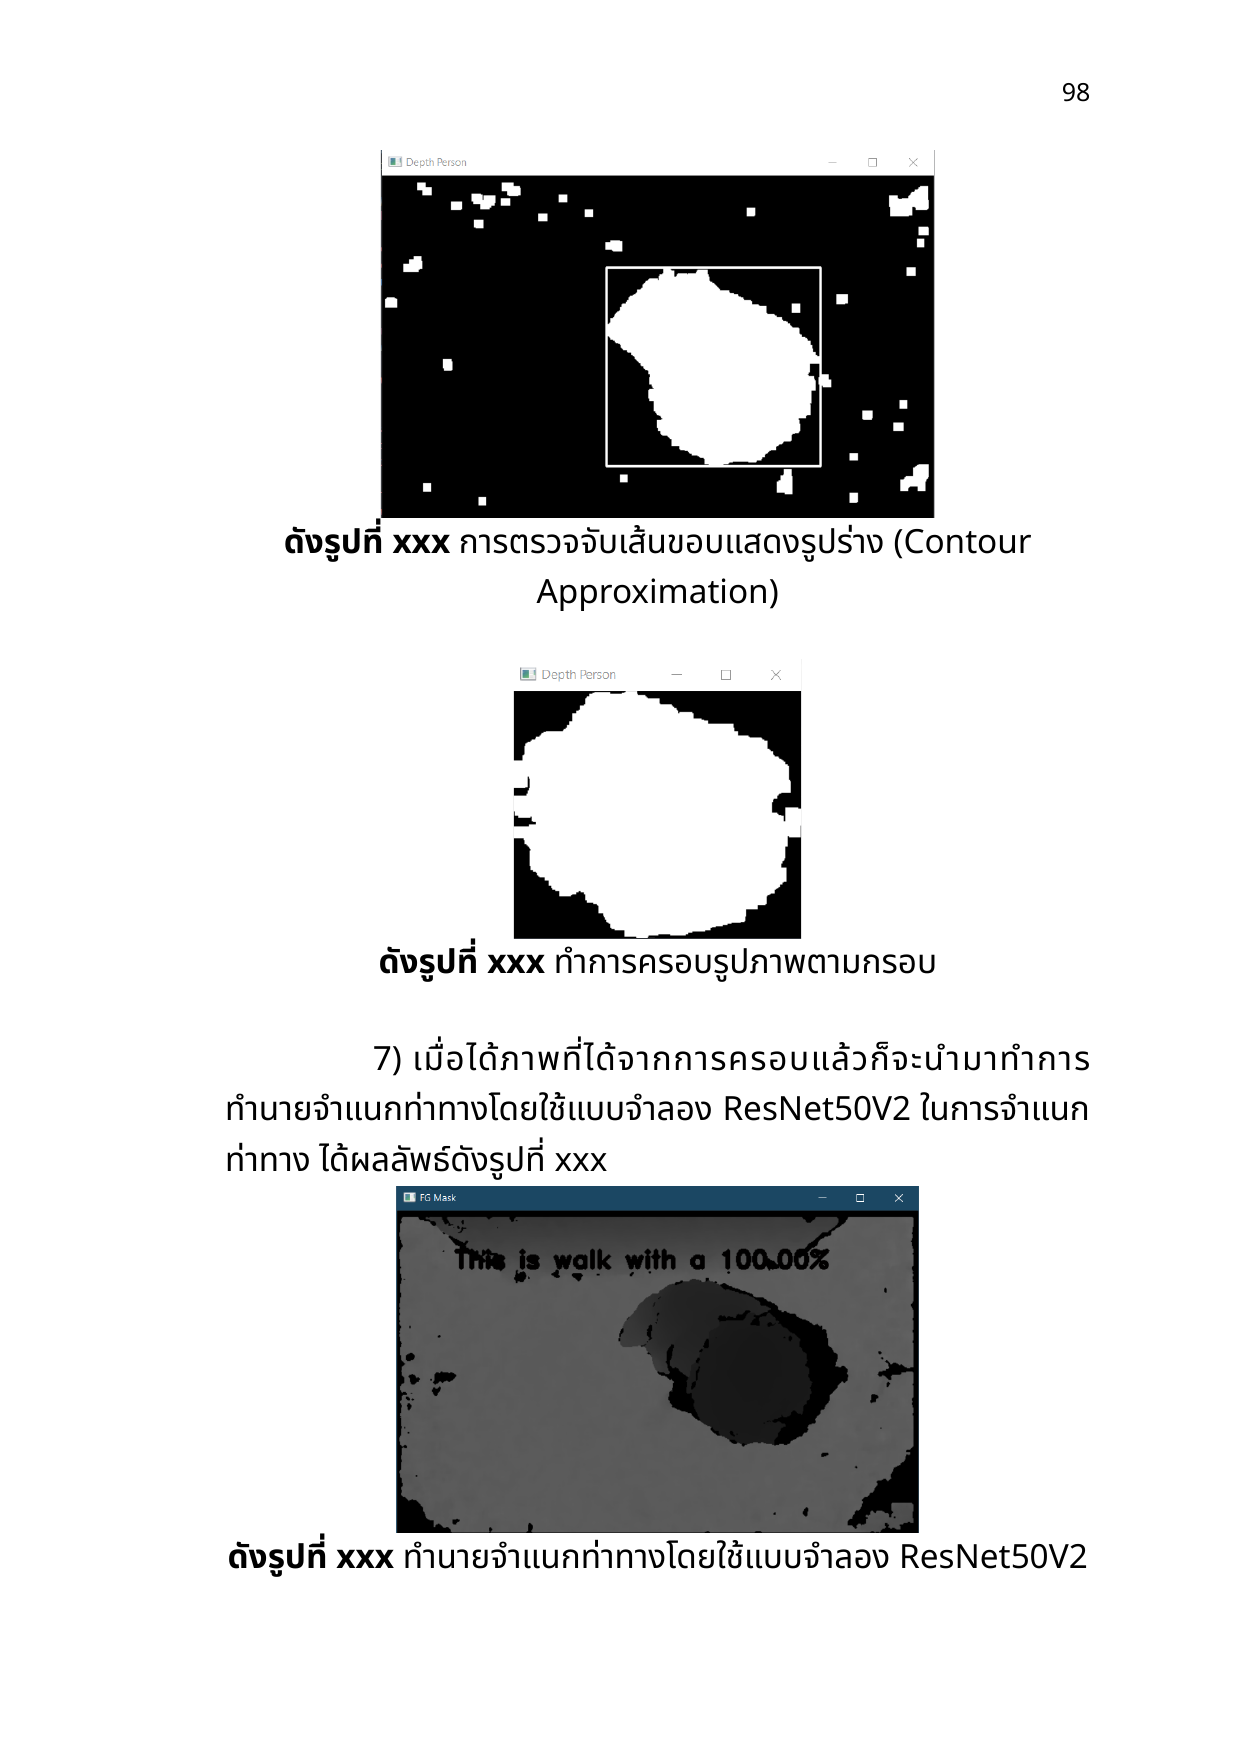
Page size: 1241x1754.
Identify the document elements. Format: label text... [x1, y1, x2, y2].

picture [513, 659, 802, 939]
picture [380, 150, 935, 518]
text ดังรูปที่ xxx การตรวจจับเส้นขอบแสดงรูปร่าง (Contour Approximation) [225, 518, 1090, 614]
picture [396, 1186, 919, 1533]
text 7) เมื่อได้ภาพที่ได้จากการครอบแล้วก็จะนำมาทำการทำนายจำแนกท่าทางโดยใช้แบบจำลอง ResNet50V2 ในการจำแนกท่าทาง ได้ผลลัพธ์ดังรูปที่ xxx [225, 1034, 1090, 1186]
text ดังรูปที่ xxx ทำนายจำแนกท่าทางโดยใช้แบบจำลอง ResNet50V2 [225, 1533, 1090, 1583]
text ดังรูปที่ xxx ทำการครอบรูปภาพตามกรอบ [225, 938, 1090, 989]
